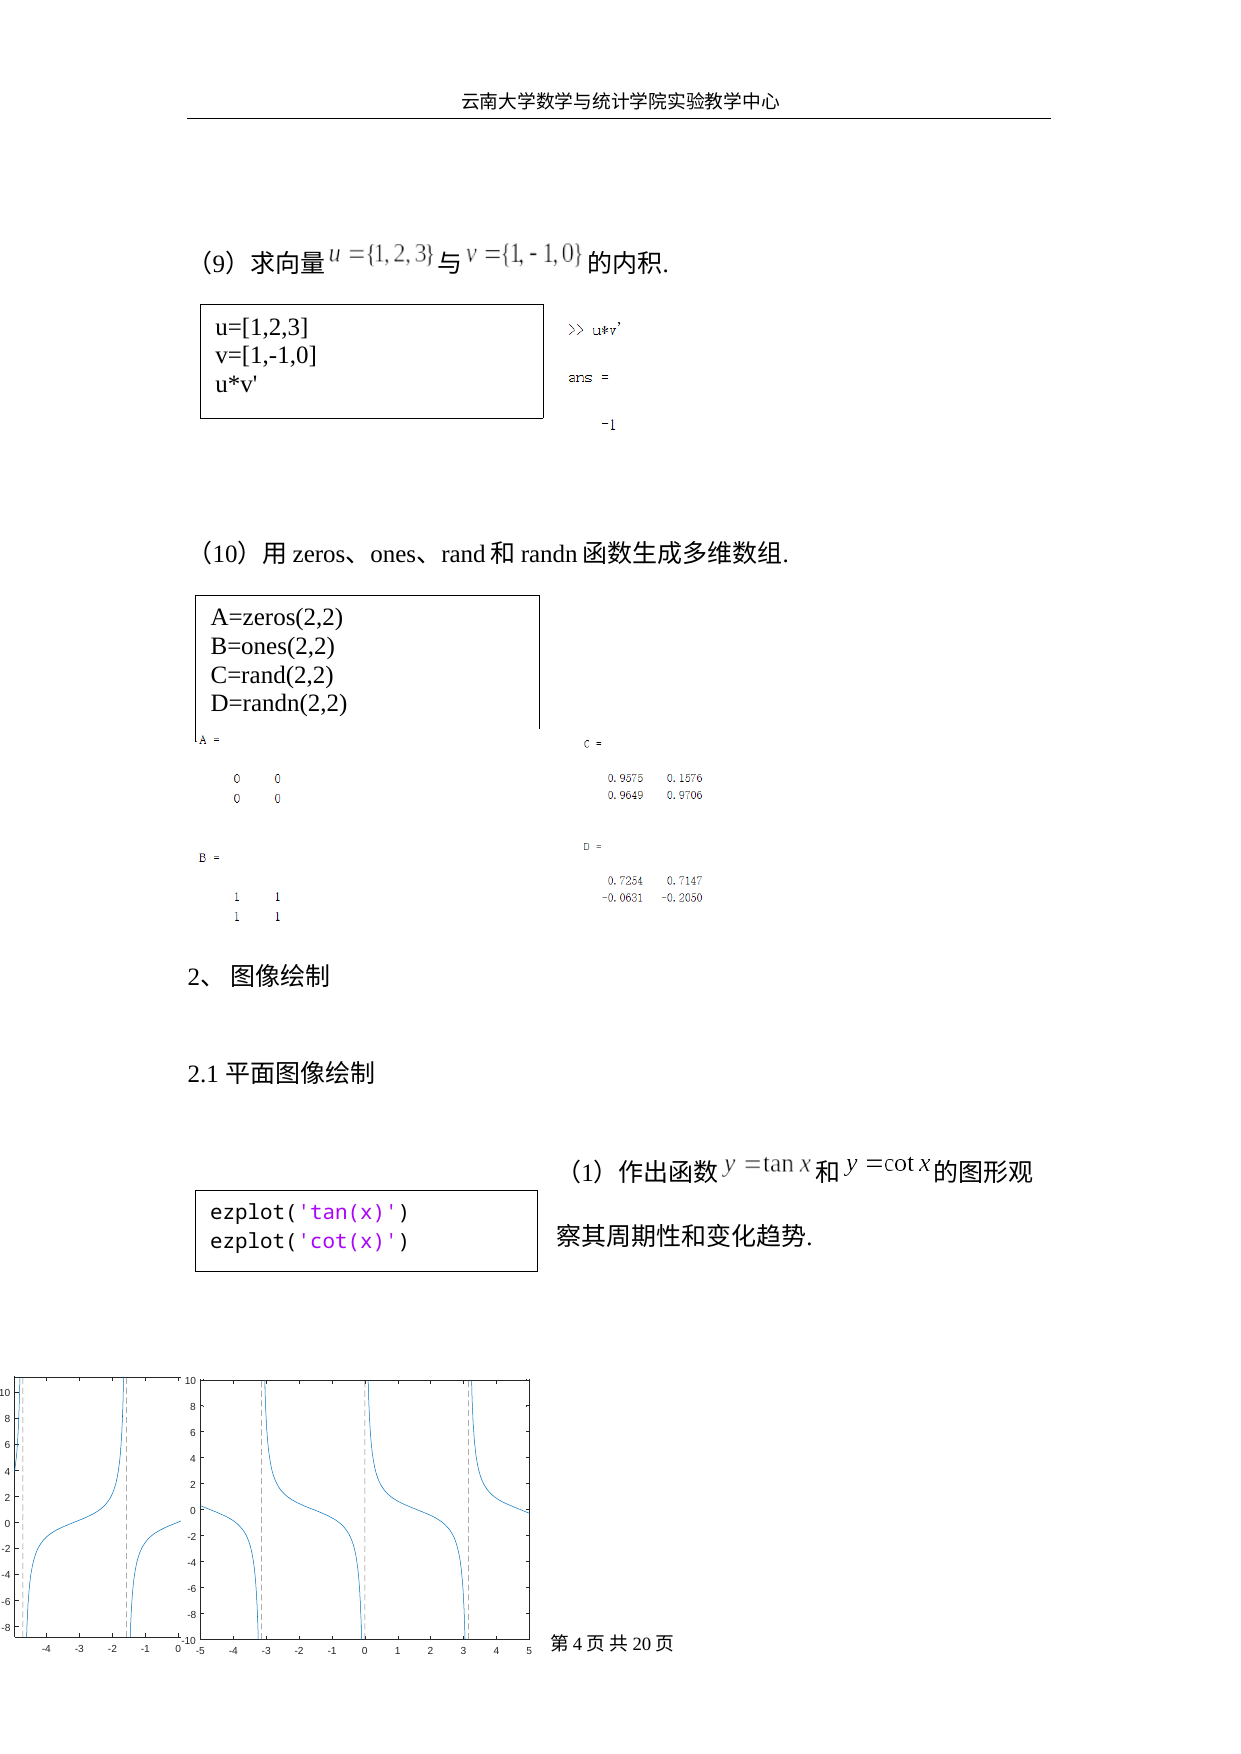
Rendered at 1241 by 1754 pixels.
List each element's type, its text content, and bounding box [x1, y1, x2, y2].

text （10）用zeros、ones、rand和randn函数生成多维数组. [187, 519, 1053, 584]
text 2、 图像绘制 [187, 812, 1053, 1007]
picture [196, 729, 1017, 931]
text （9）求向量与的内积. [187, 227, 1053, 292]
picture [565, 312, 1062, 440]
text 2.1 平面图像绘制 [187, 1039, 1053, 1104]
text （1）作出函数和的图形观察其周期性和变化趋势. [187, 1137, 1053, 1267]
